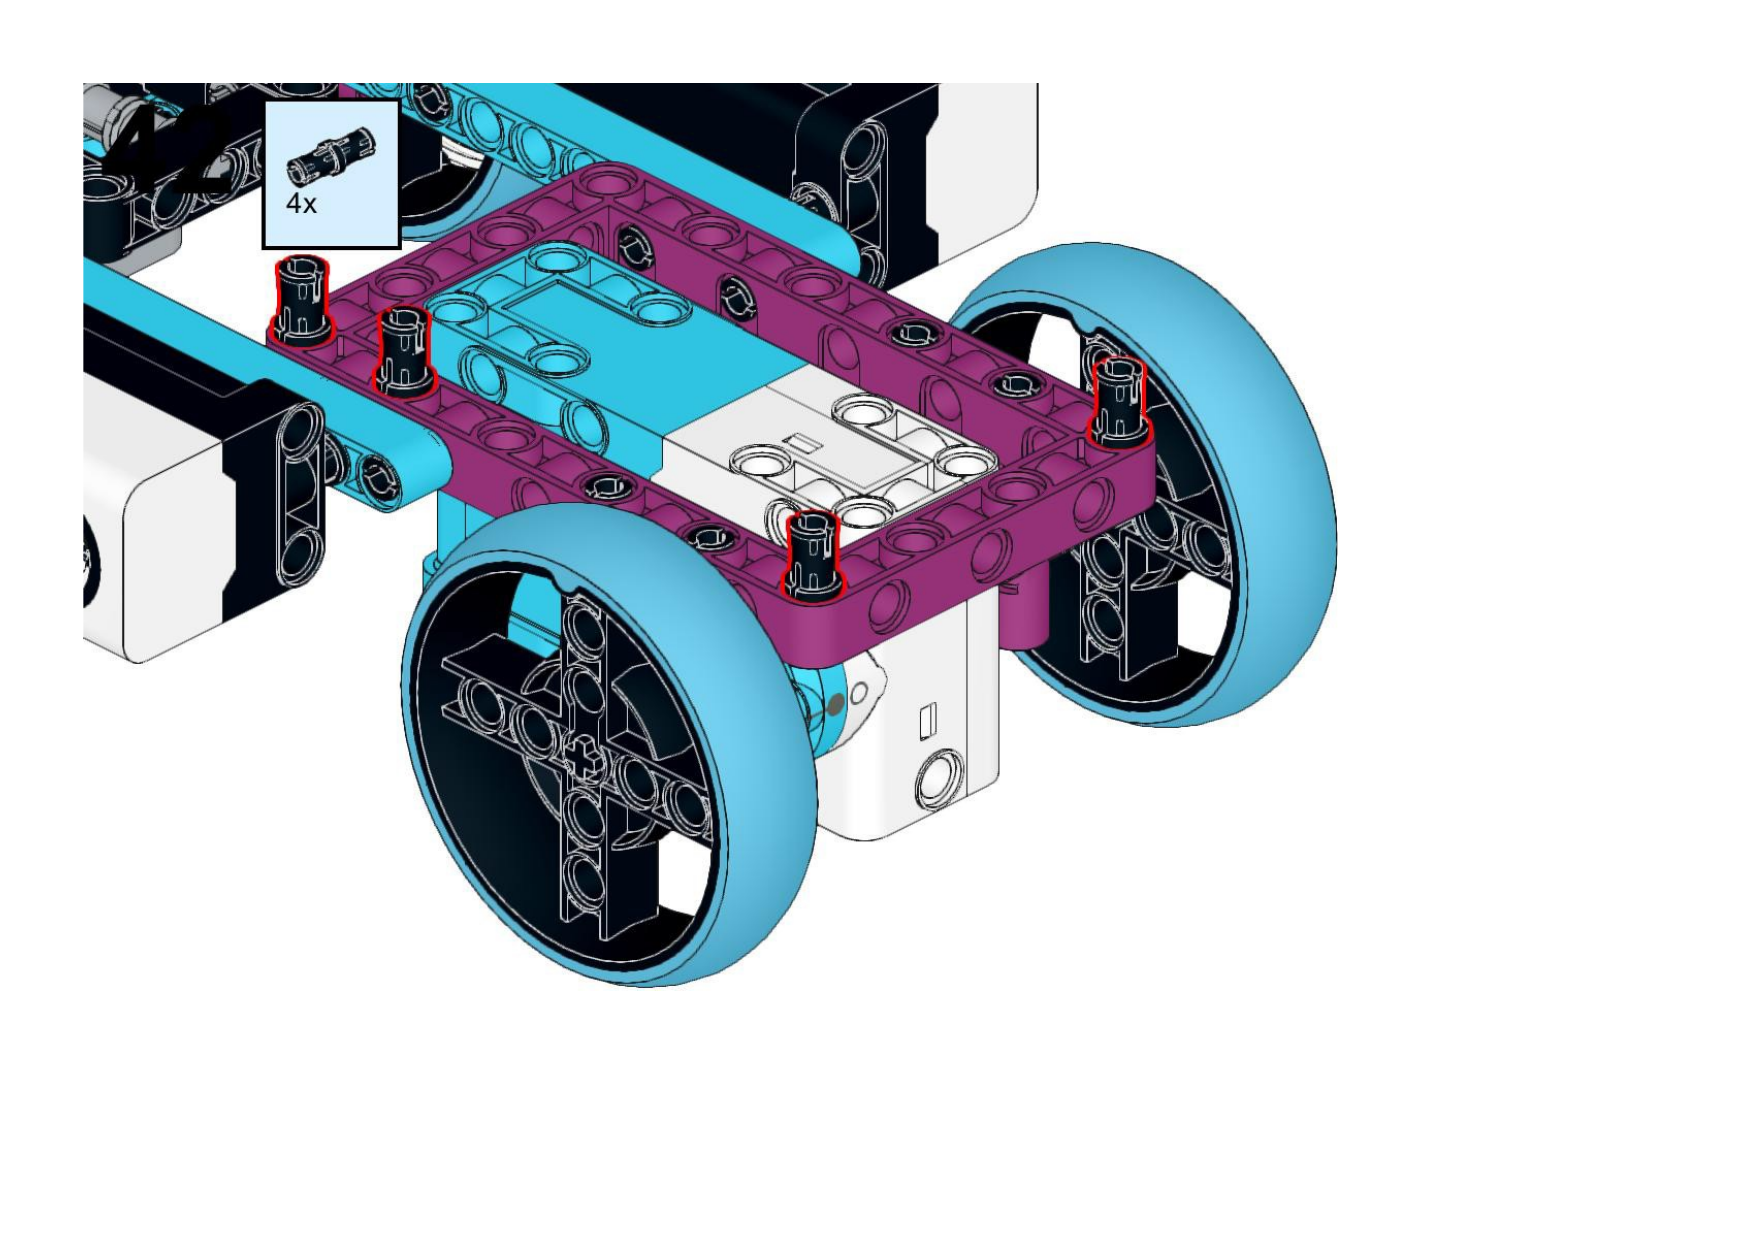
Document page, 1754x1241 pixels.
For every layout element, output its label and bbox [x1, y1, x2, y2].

picture [83, 83, 1338, 991]
